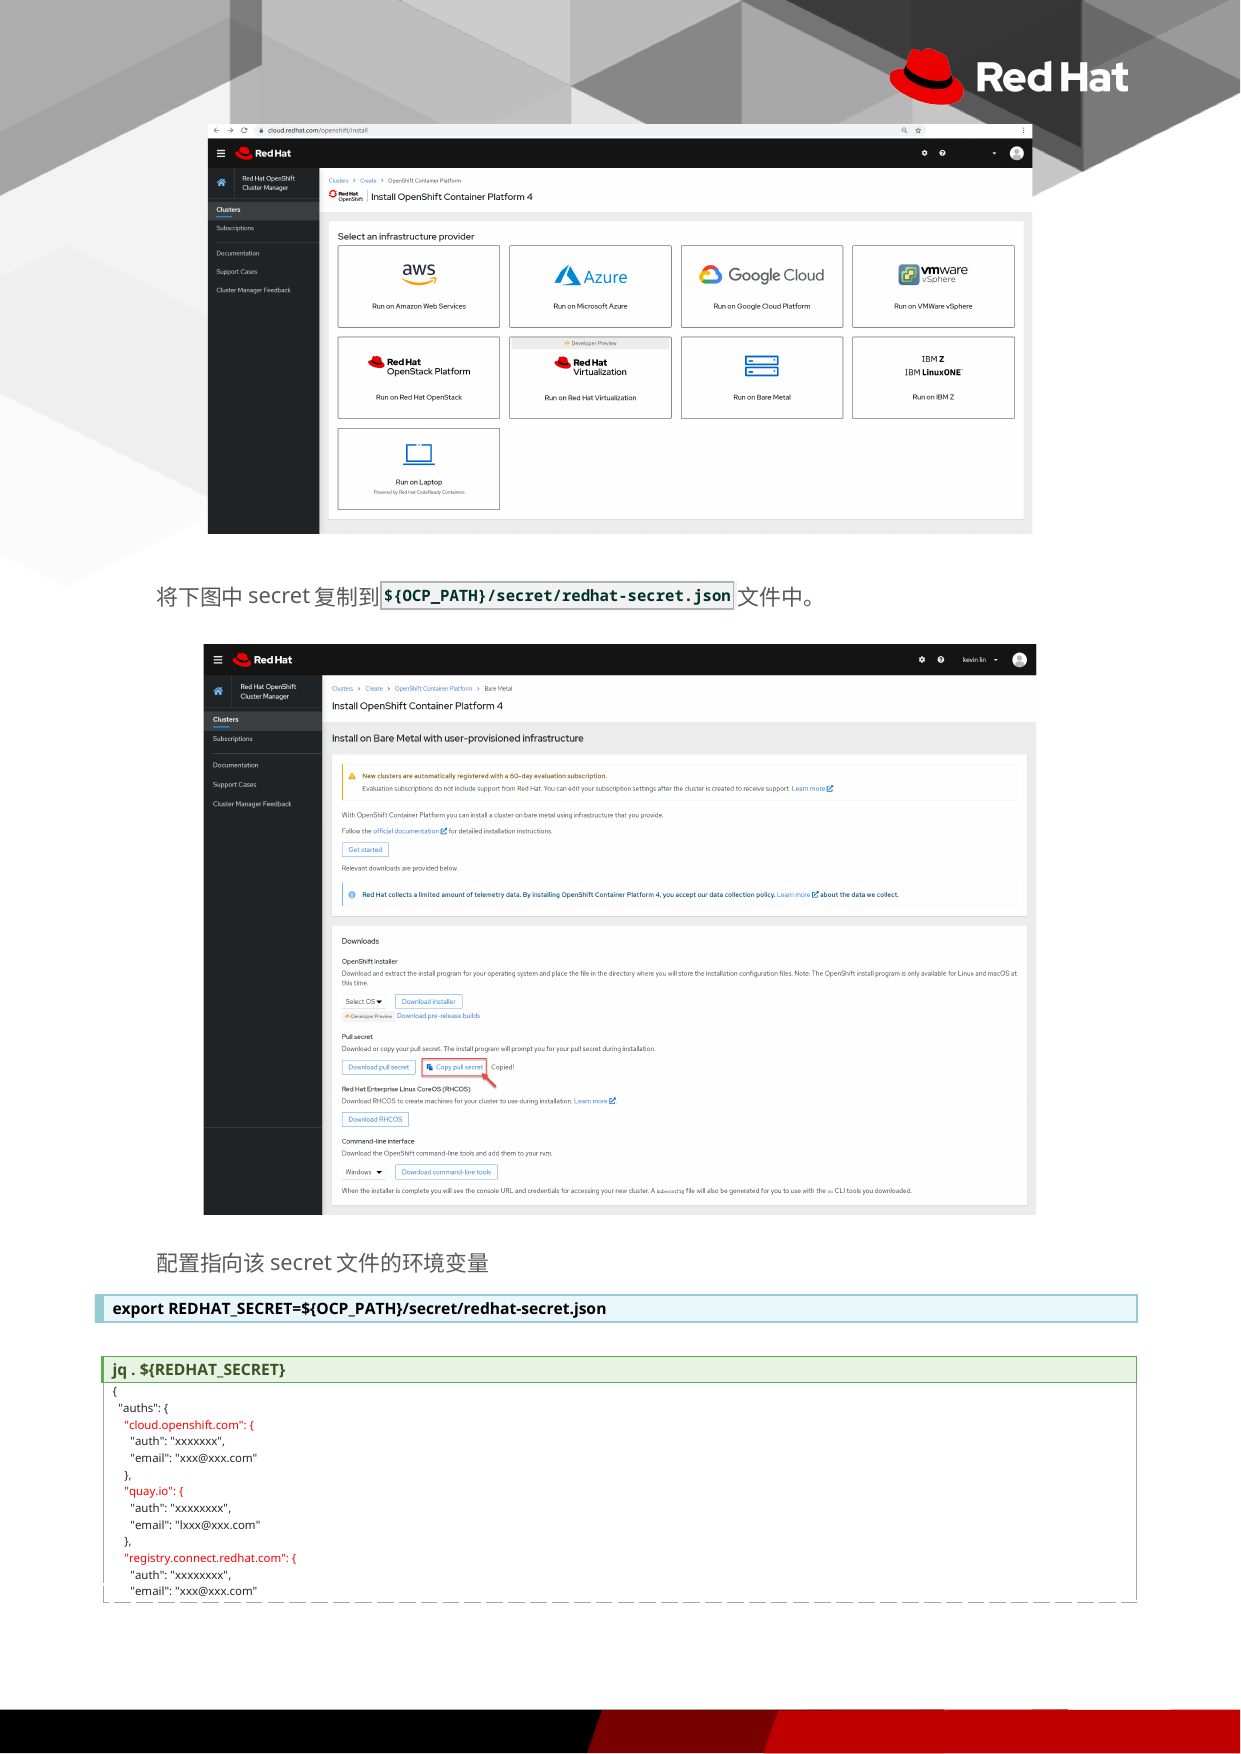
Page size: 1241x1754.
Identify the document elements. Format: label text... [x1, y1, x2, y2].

text jq . ${REDHAT_SECRET} [104, 1357, 1136, 1382]
text export REDHAT_SECRET=${OCP_PATH}/secret/redhat-secret.json [104, 1296, 1136, 1321]
text "cloud.openshift.com": { [112, 1416, 1128, 1433]
text "auth": "xxxxxxxx", [112, 1566, 1128, 1583]
text "auth": "xxxxxxx", [112, 1433, 1128, 1449]
text "auth": "xxxxxxxx", [112, 1499, 1128, 1516]
text "quay.io": { [112, 1483, 1128, 1499]
picture [203, 644, 1037, 1215]
text "email": "lxxx@xxx.com" [112, 1516, 1128, 1533]
text }, [112, 1466, 1128, 1483]
text { [112, 1383, 1128, 1399]
text "auths": { [112, 1399, 1128, 1416]
text "registry.connect.redhat.com": { [112, 1549, 1128, 1566]
picture [889, 48, 1128, 105]
text }, [112, 1533, 1128, 1549]
text "email": "xxx@xxx.com" [103, 1583, 1137, 1603]
picture [207, 124, 1033, 534]
text 配置指向该secret文件的环境变量 [112, 1245, 1128, 1278]
text "email": "xxx@xxx.com" [112, 1449, 1128, 1466]
text 将下图中secret复制到${OCP_PATH}/secret/redhat-secret.json文件中。 [112, 563, 1128, 628]
